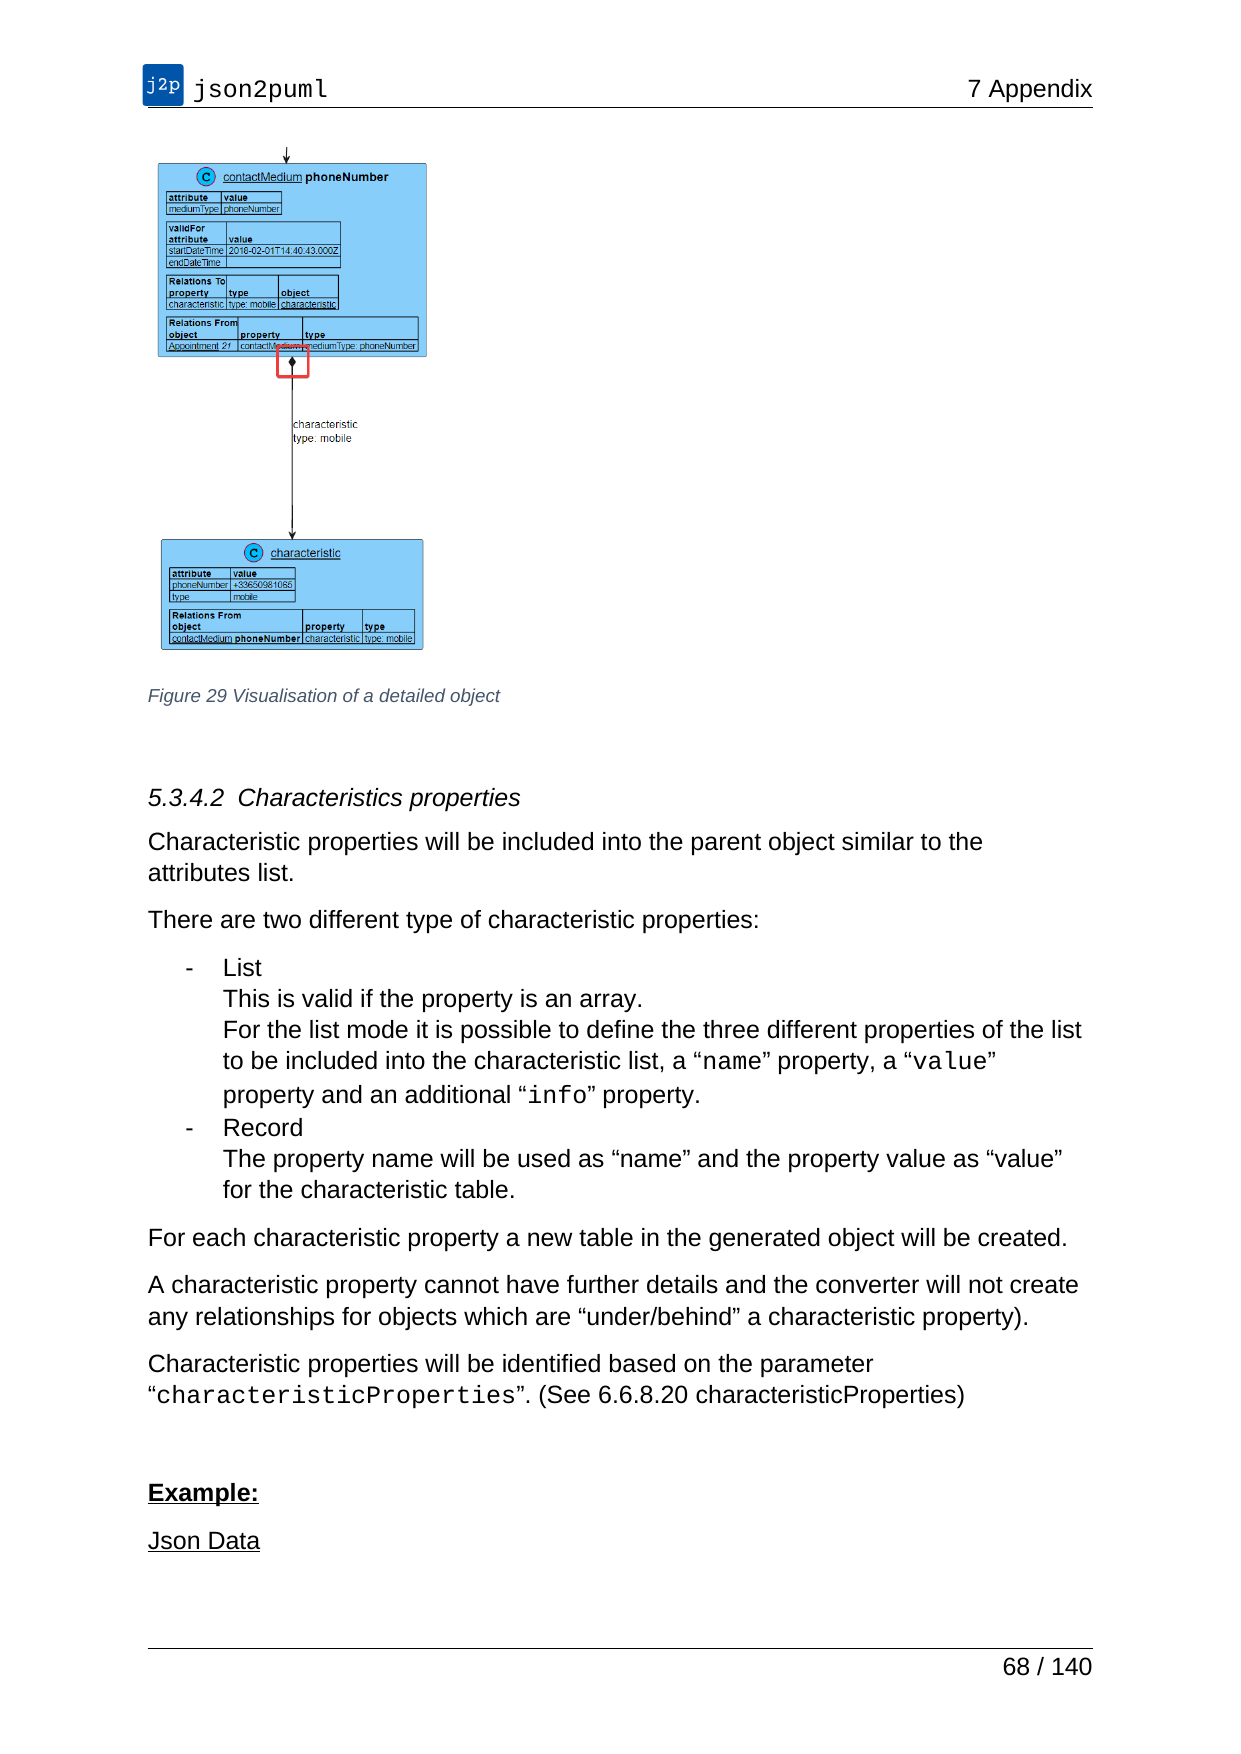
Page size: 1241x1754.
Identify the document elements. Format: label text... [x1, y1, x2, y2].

list Record The property name will be used as “name” and the property value as “value” for the characteristic table. [185, 1113, 1093, 1204]
text Json Data [148, 1526, 1093, 1554]
text A characteristic property cannot have further details and the converter will not create any relationships for objects which are “under/behind” a characteristic property). [148, 1270, 1093, 1330]
list List This is valid if the property is an array. For the list mode it is possible to define the three different properties of the list to be included into the characteristic list, a “name” property, a “value” property and an additional “info” property. [185, 953, 1093, 1111]
text Figure 29 Visualisation of a detailed object [148, 685, 1093, 706]
text There are two different type of characteristic properties: [148, 906, 1093, 934]
text Example: [148, 1478, 1093, 1507]
text For each characteristic property a new table in the generated object will be created. [148, 1223, 1093, 1251]
subtitle Characteristics properties [148, 783, 1093, 812]
text Characteristic properties will be identified based on the parameter “characteristicProperties”. (See 6.6.8.20 characteristicProperties) [148, 1349, 1093, 1411]
picture [147, 147, 436, 666]
picture [142, 64, 184, 106]
text Characteristic properties will be included into the parent object similar to the attributes list. [148, 827, 1093, 887]
